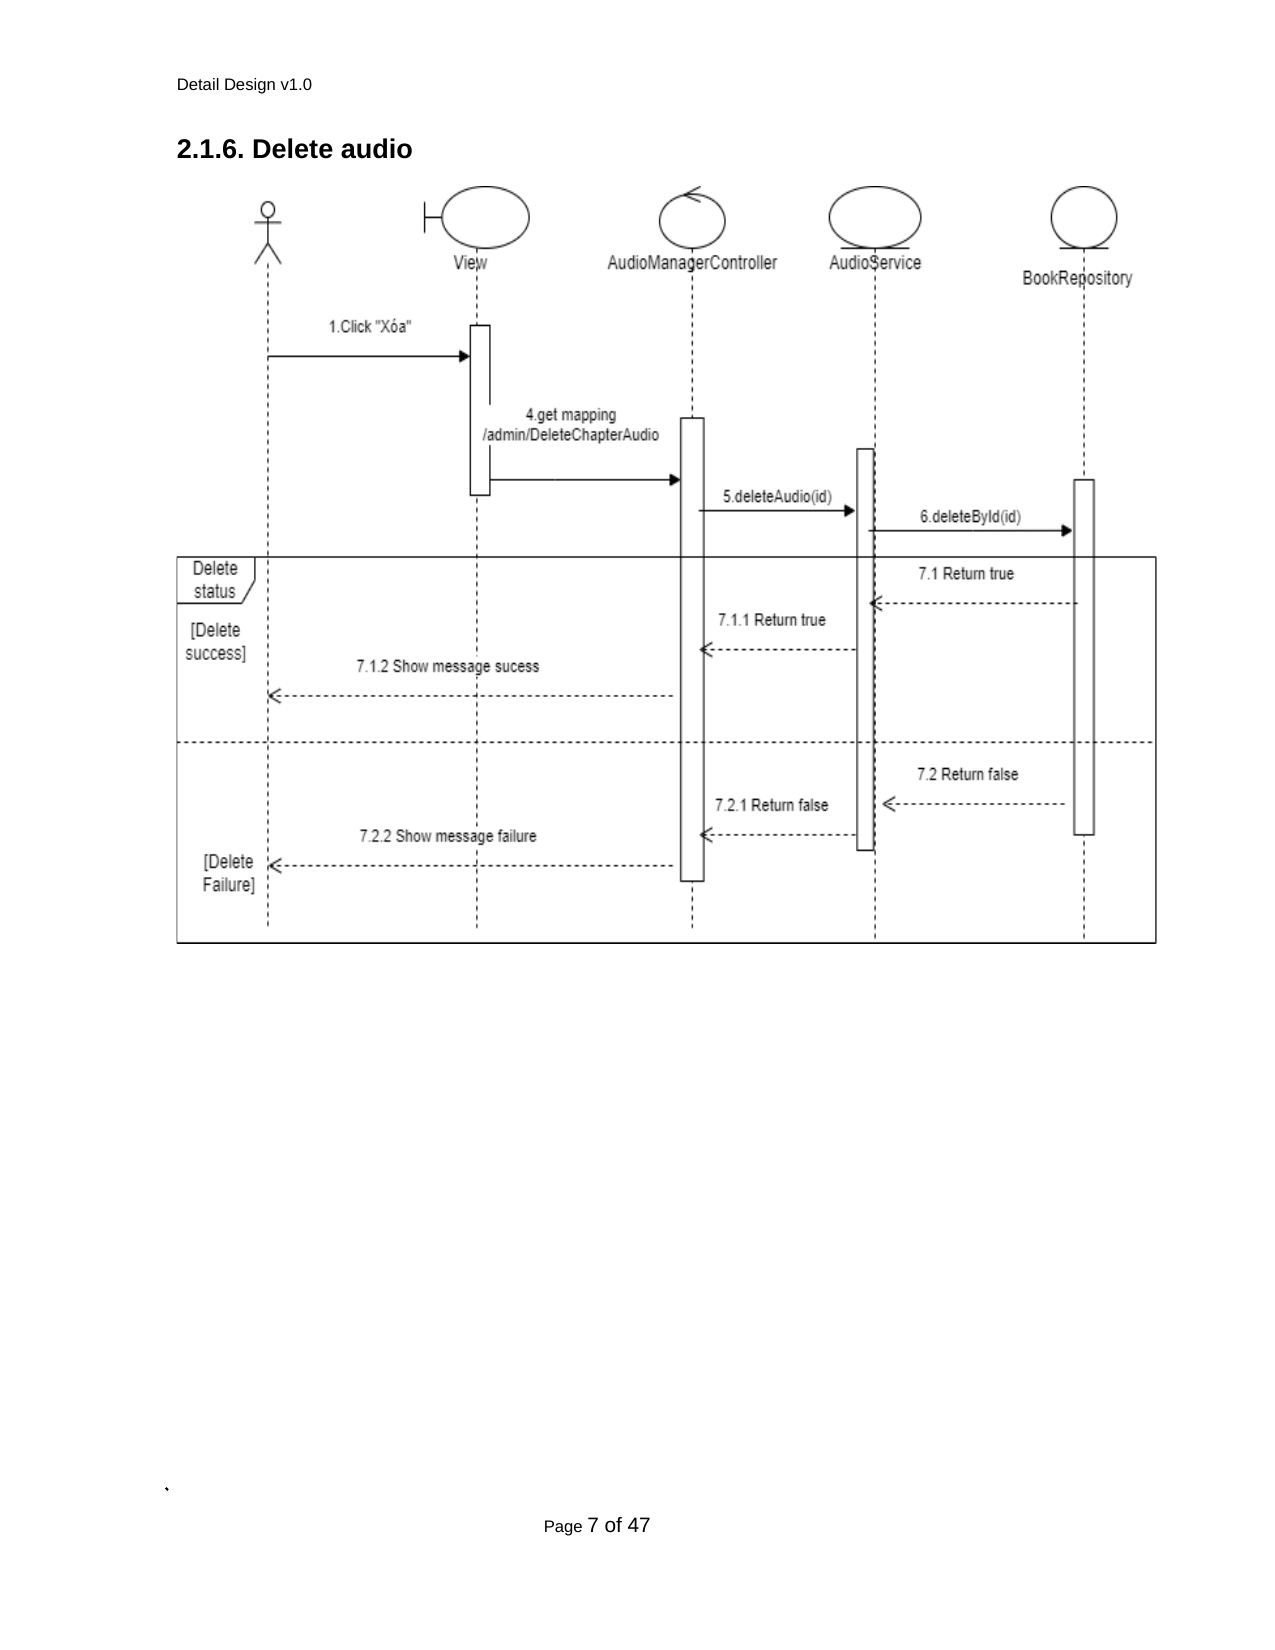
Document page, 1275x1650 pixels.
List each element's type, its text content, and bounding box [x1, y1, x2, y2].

subtitle Delete audio [147, 133, 1128, 164]
picture [176, 186, 1158, 944]
